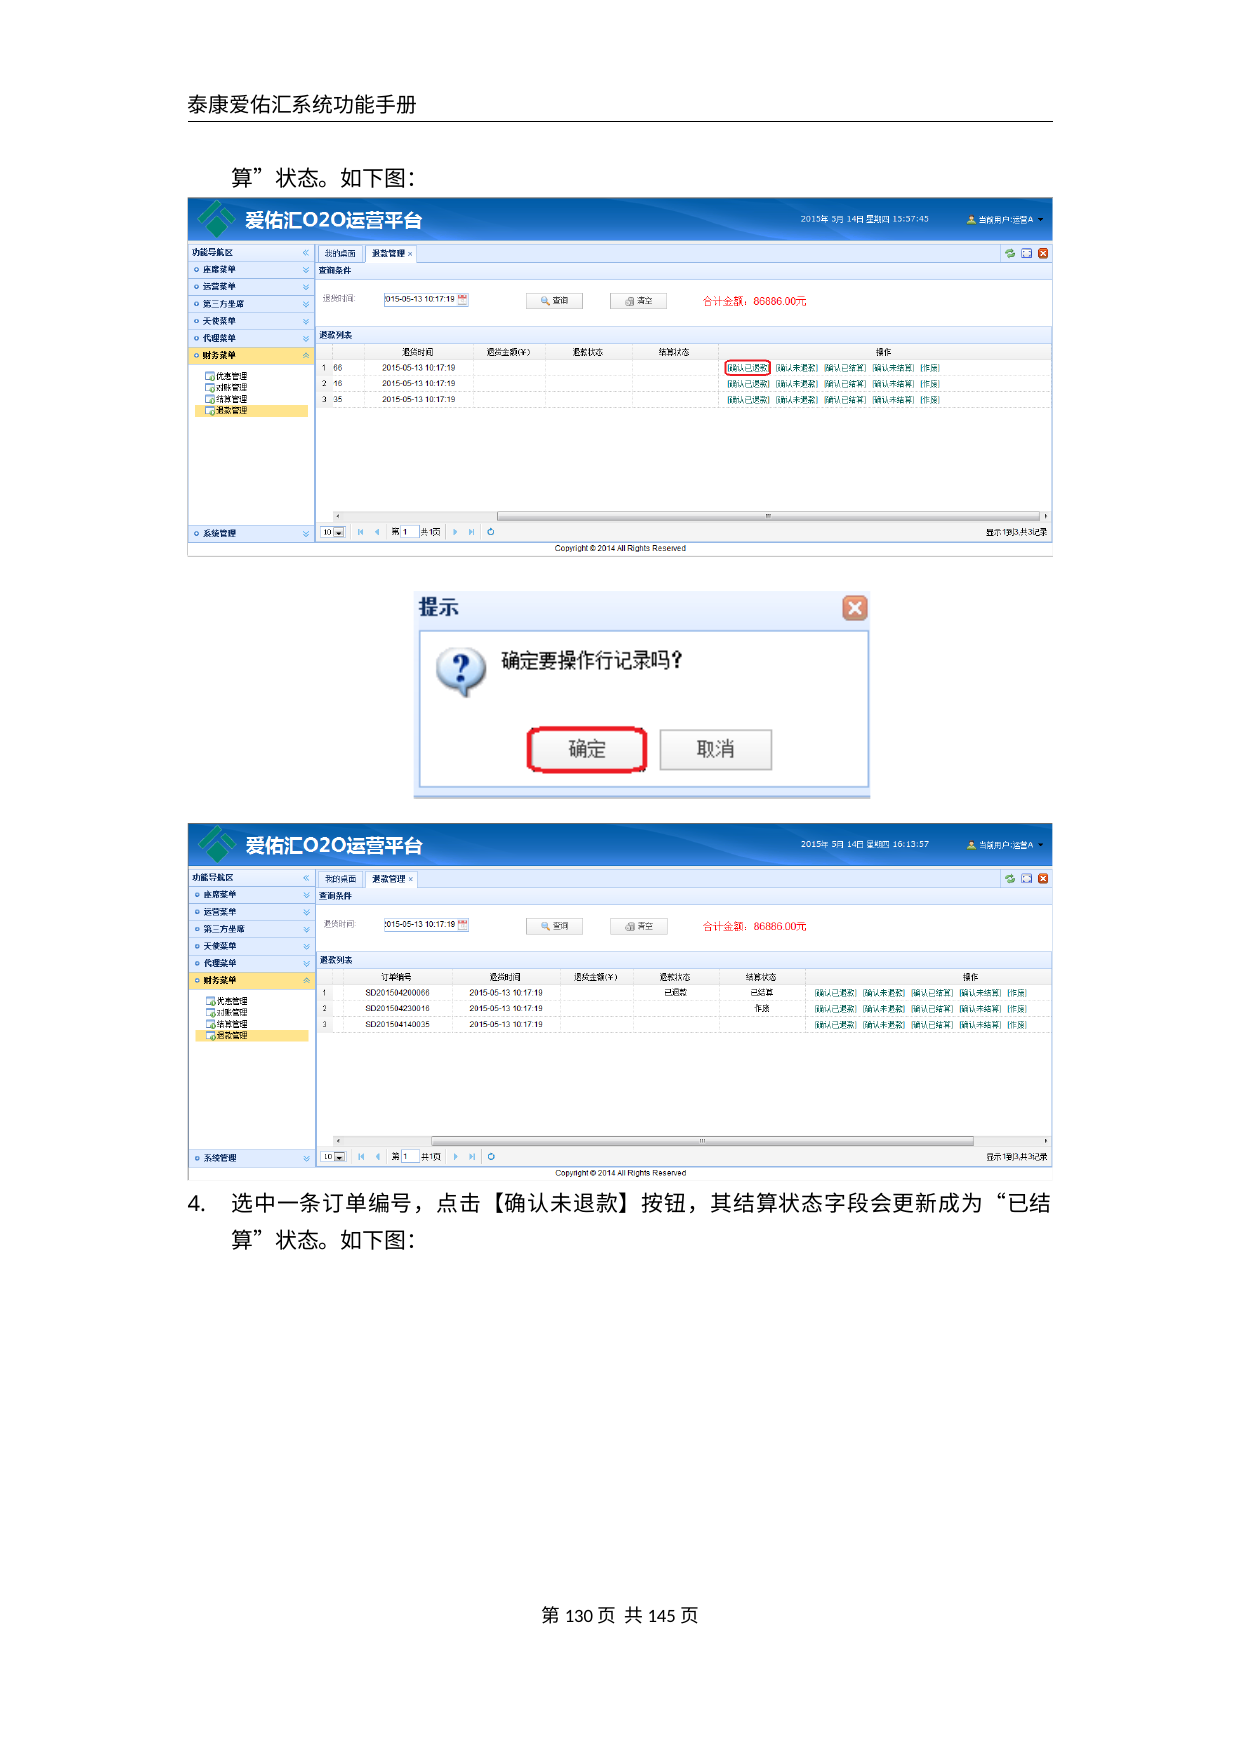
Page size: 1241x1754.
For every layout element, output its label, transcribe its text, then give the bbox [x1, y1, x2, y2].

picture [187, 197, 1053, 557]
list 选中一条订单编号，点击【确认未退款】按钮，其结算状态字段会更新成为“已结算”状态。如下图： [187, 1186, 1053, 1255]
picture [413, 591, 871, 799]
picture [187, 823, 1053, 1181]
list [187, 160, 1053, 193]
